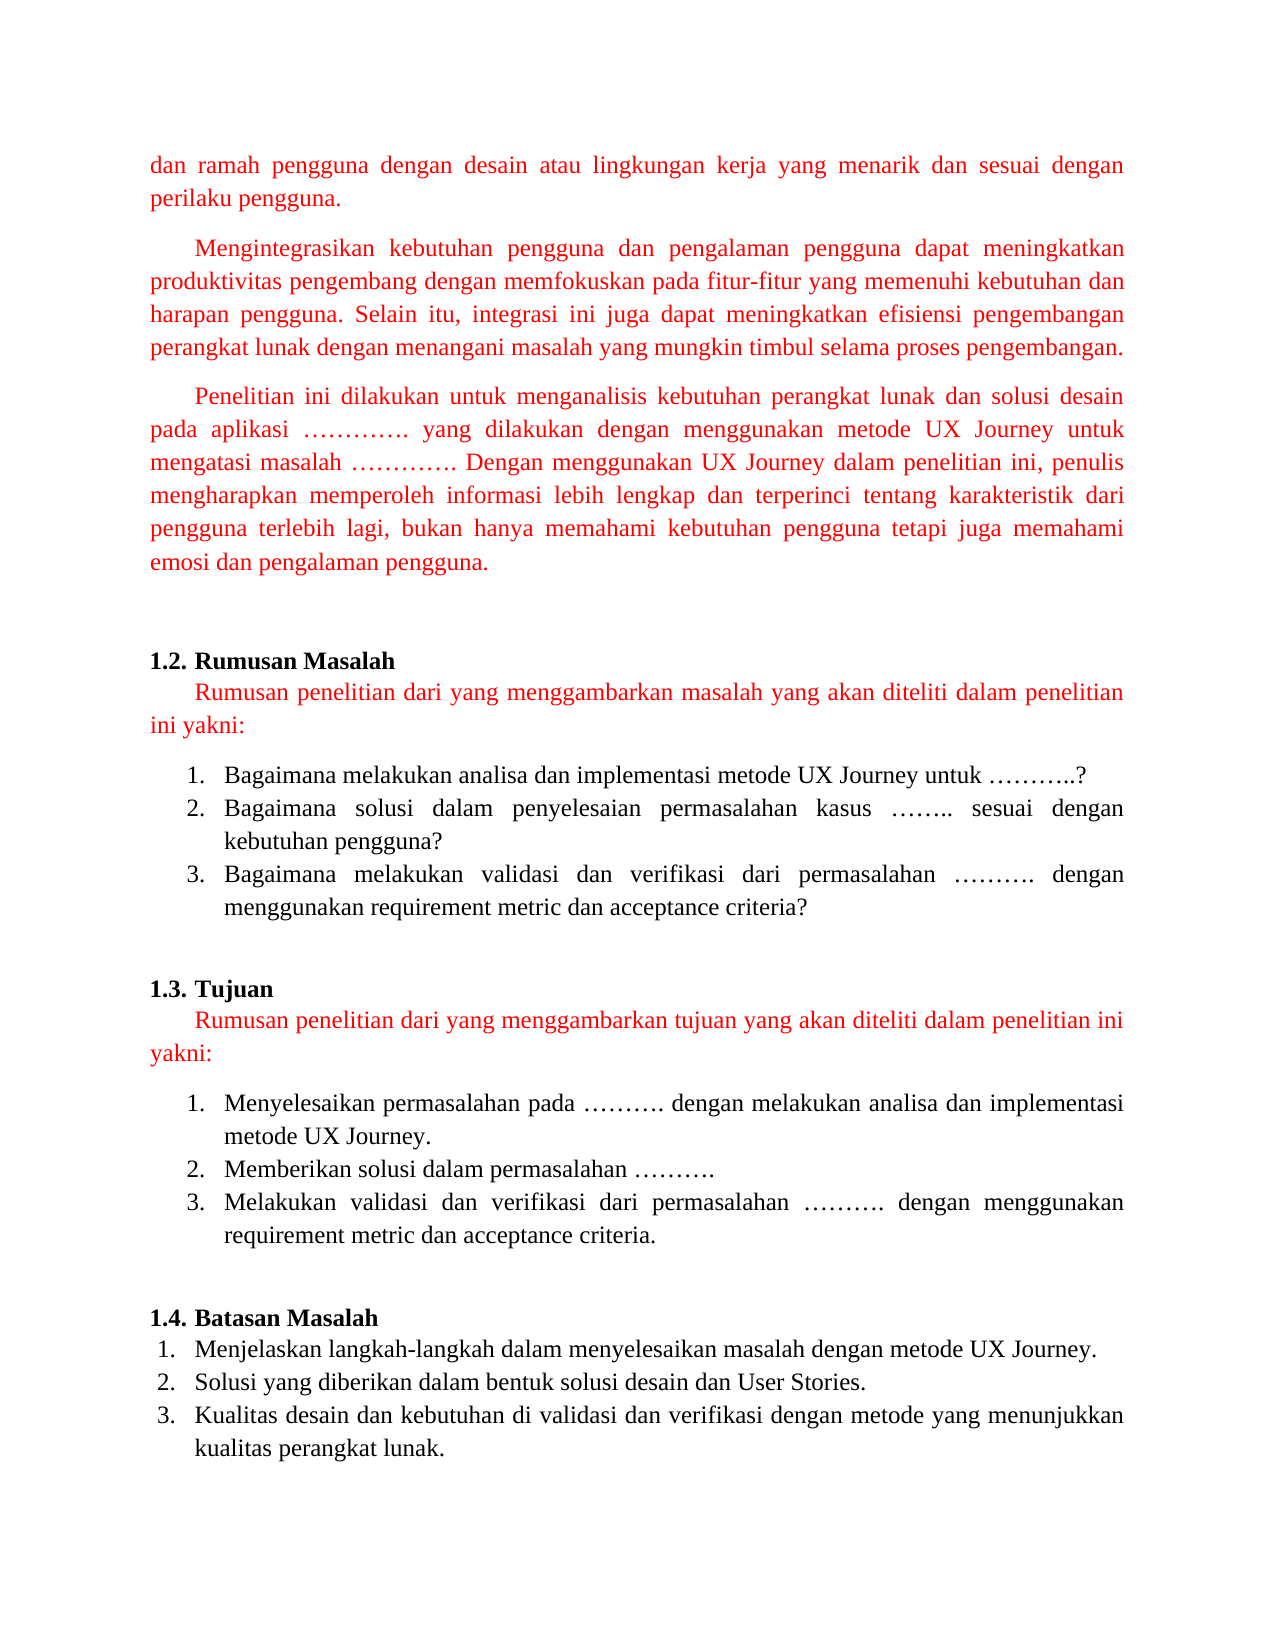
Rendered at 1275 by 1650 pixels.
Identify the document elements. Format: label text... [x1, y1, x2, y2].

list Menyelesaikan permasalahan pada ………. dengan melakukan analisa dan implementasi metode UX Journey. [186, 1088, 1125, 1150]
list Memberikan solusi dalam permasalahan ………. [186, 1154, 1125, 1183]
text Penelitian ini dilakukan untuk menganalisis kebutuhan perangkat lunak dan solusi desain pada aplikasi …………. yang dilakukan dengan menggunakan metode UX Journey untuk mengatasi masalah …………. Dengan menggunakan UX Journey dalam penelitian ini, penulis mengharapkan memperoleh informasi lebih lengkap dan terperinci tentang karakteristik dari pengguna terlebih lagi, bukan hanya memahami kebutuhan pengguna tetapi juga memahami emosi dan pengalaman pengguna. [150, 381, 1125, 575]
list Solusi yang diberikan dalam bentuk solusi desain dan User Stories. [157, 1367, 1125, 1396]
list Menjelaskan langkah-langkah dalam menyelesaikan masalah dengan metode UX Journey. [157, 1334, 1125, 1363]
list Bagaimana solusi dalam penyelesaian permasalahan kasus …….. sesuai dengan kebutuhan pengguna? [186, 793, 1125, 854]
list Kualitas desain dan kebutuhan di validasi dan verifikasi dengan metode yang menunjukkan kualitas perangkat lunak. [157, 1400, 1125, 1462]
text Rumusan penelitian dari yang menggambarkan tujuan yang akan diteliti dalam penelitian ini yakni: [150, 1006, 1125, 1067]
text Rumusan penelitian dari yang menggambarkan masalah yang akan diteliti dalam penelitian ini yakni: [150, 677, 1125, 739]
subtitle Rumusan Masalah [149, 646, 1125, 675]
subtitle Tujuan [149, 974, 1125, 1003]
subtitle Batasan Masalah [149, 1303, 1125, 1332]
list Bagaimana melakukan validasi dan verifikasi dari permasalahan ………. dengan menggunakan requirement metric dan acceptance criteria? [186, 859, 1125, 921]
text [150, 150, 1125, 212]
list Bagaimana melakukan analisa dan implementasi metode UX Journey untuk ………..? [186, 760, 1125, 788]
list Melakukan validasi dan verifikasi dari permasalahan ………. dengan menggunakan requirement metric dan acceptance criteria. [186, 1187, 1125, 1249]
text Mengintegrasikan kebutuhan pengguna dan pengalaman pengguna dapat meningkatkan produktivitas pengembang dengan memfokuskan pada fitur-fitur yang memenuhi kebutuhan dan harapan pengguna. Selain itu, integrasi ini juga dapat meningkatkan efisiensi pengembangan perangkat lunak dengan menangani masalah yang mungkin timbul selama proses pengembangan. [150, 233, 1125, 361]
